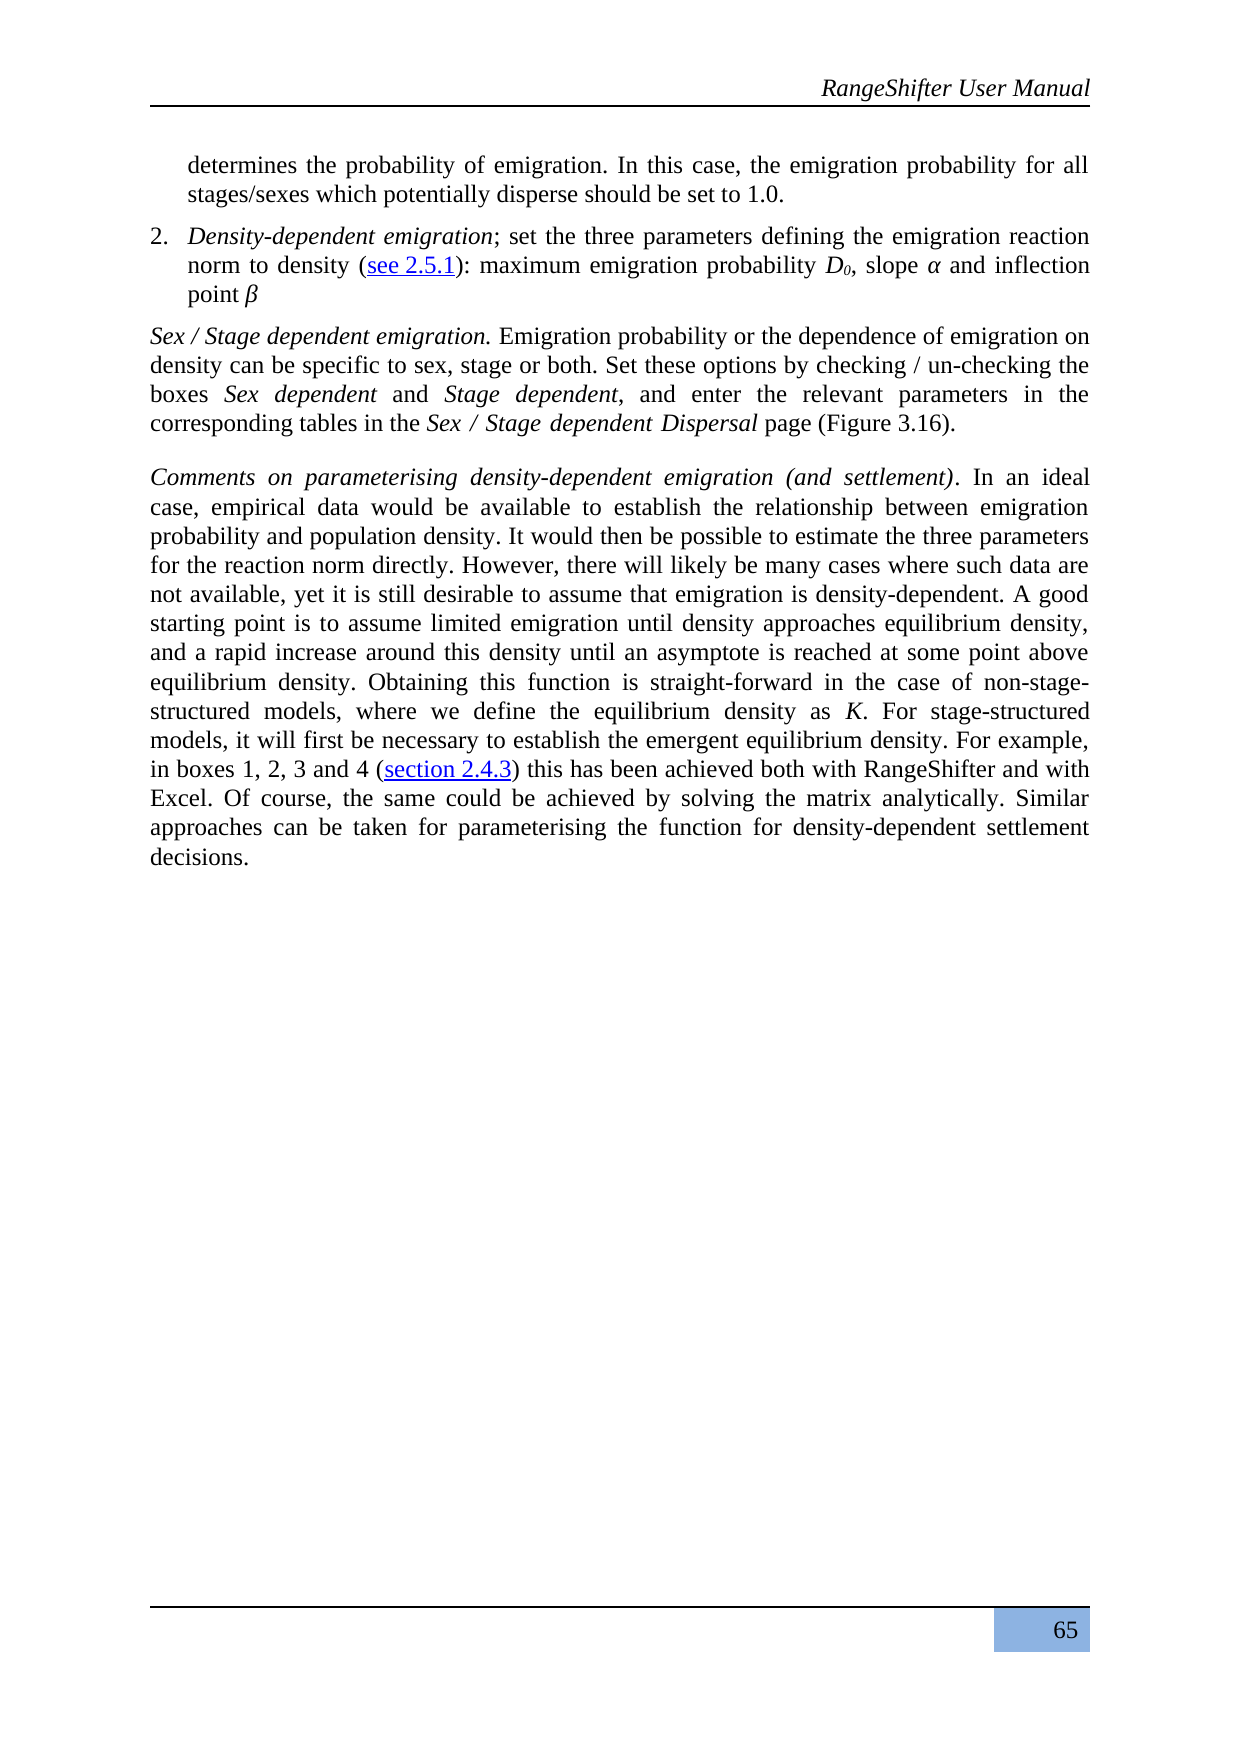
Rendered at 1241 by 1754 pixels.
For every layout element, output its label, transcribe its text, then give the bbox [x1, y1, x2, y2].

text Density-dependent emigration; set the three parameters defining the emigration reaction norm to density (see 2.5.1): maximum emigration probability D0, slope α and inflection point β [150, 221, 1090, 308]
text Comments on parameterising density-dependent emigration (and settlement). In an ideal case, empirical data would be available to establish the relationship between emigration probability and population density. It would then be possible to estimate the three parameters for the reaction norm directly. However, there will likely be many cases where such data are not available, yet it is still desirable to assume that emigration is density-dependent. A good starting point is to assume limited emigration until density approaches equilibrium density, and a rapid increase around this density until an asymptote is reached at some point above equilibrium density. Obtaining this function is straight-forward in the case of non-stage-structured models, where we define the equilibrium density as K. For stage-structured models, it will first be necessary to establish the emergent equilibrium density. For example, in boxes 1, 2, 3 and 4 (section 2.4.3) this has been achieved both with RangeShifter and with Excel. Of course, the same could be achieved by solving the matrix analytically. Similar approaches can be taken for parameterising the function for density-dependent settlement decisions. [150, 462, 1090, 871]
text Sex / Stage dependent emigration. Emigration probability or the dependence of emigration on density can be specific to sex, stage or both. Set these options by checking / un-checking the boxes Sex dependent and Stage dependent, and enter the relevant parameters in the corresponding tables in the Sex / Stage dependent Dispersal page (Figure 3.16). [150, 321, 1090, 437]
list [150, 150, 1090, 208]
